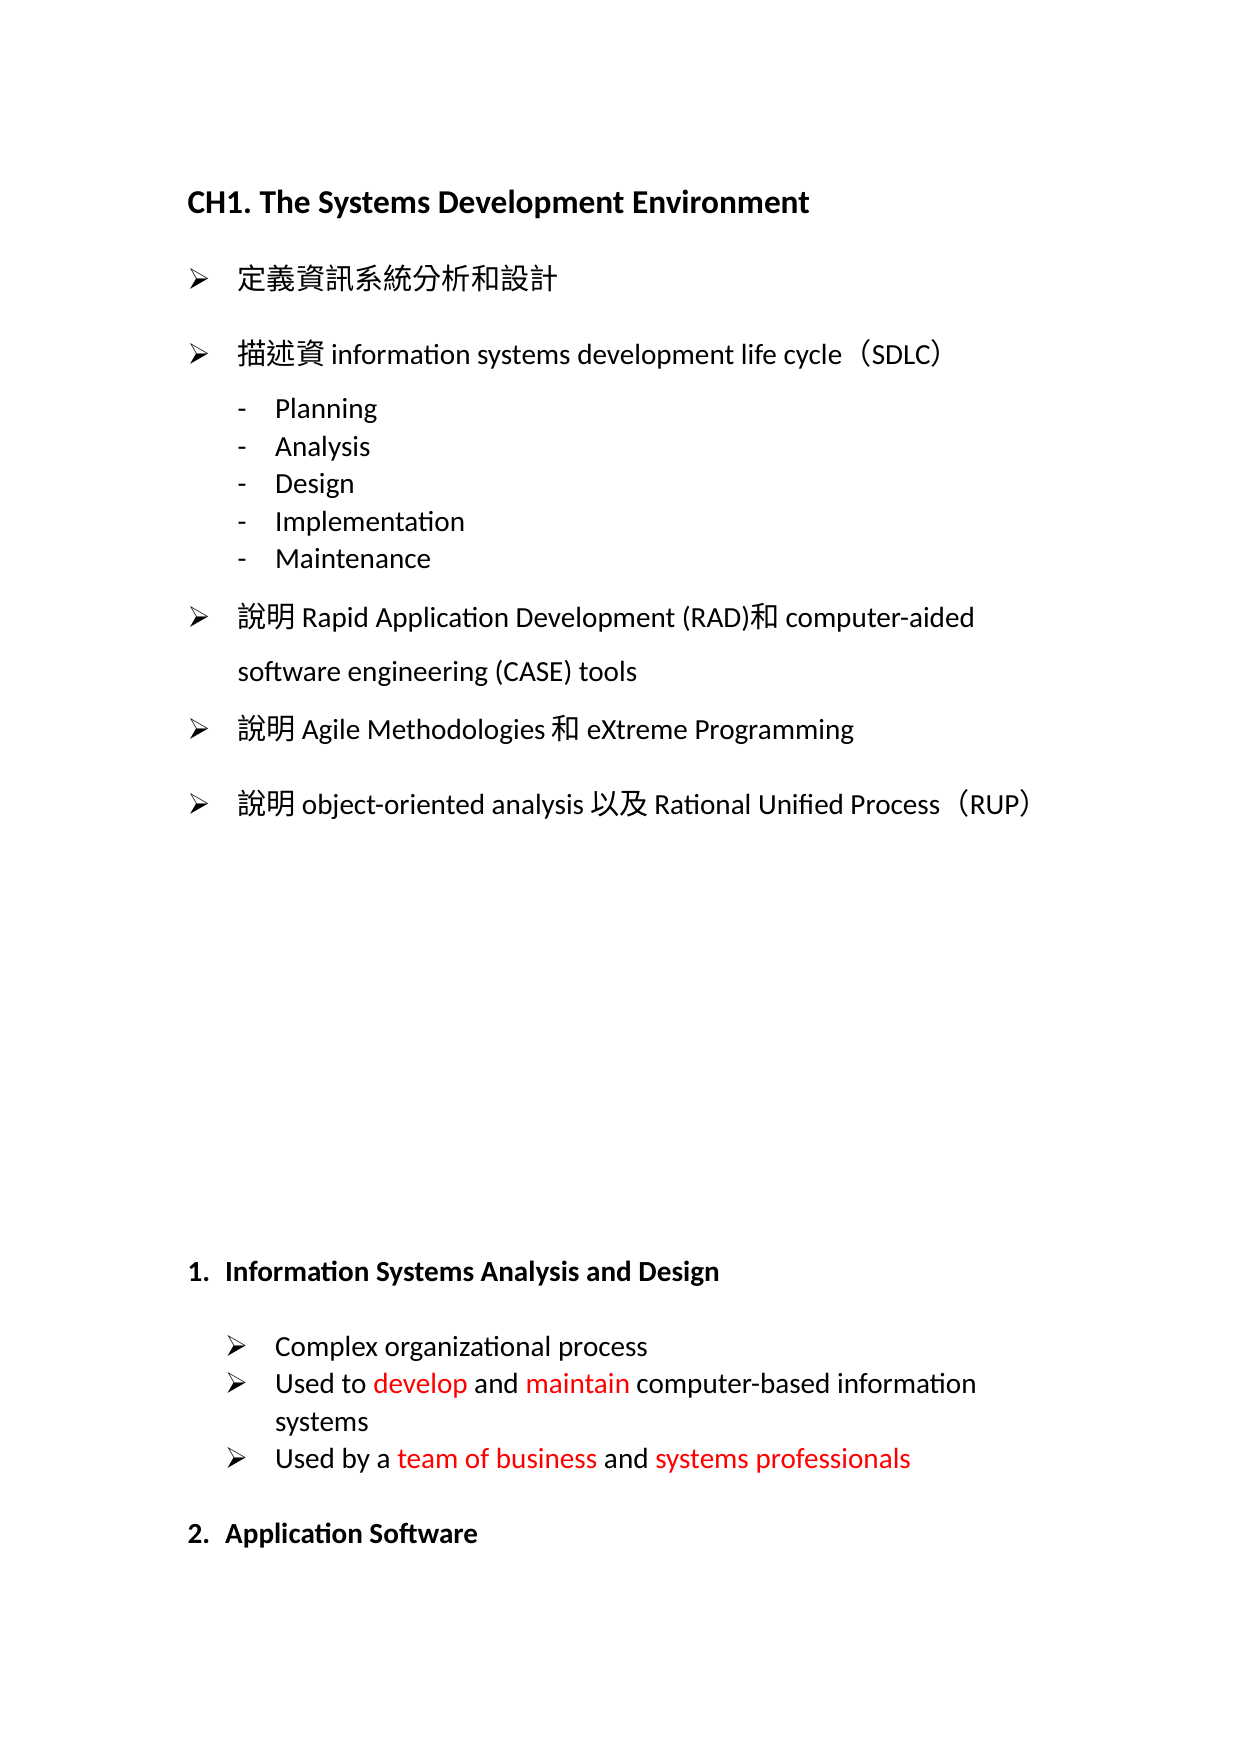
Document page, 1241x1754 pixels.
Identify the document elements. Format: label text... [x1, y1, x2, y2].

list Application Software [187, 1514, 1053, 1552]
list Complex organizational process [225, 1327, 1053, 1364]
text CH1. The Systems Development Environment [187, 164, 1053, 239]
list Planning [237, 389, 1053, 427]
list Used to develop and maintain computer-based information systems [225, 1364, 1053, 1439]
list 說明Agile Methodologies和eXtreme Programming [187, 689, 1053, 764]
list 說明object-oriented analysis以及Rational Unified Process（RUP） [187, 764, 1053, 839]
list 說明Rapid Application Development (RAD)和computer-aided software engineering (CASE) tools [187, 577, 1053, 689]
list Implementation [237, 502, 1053, 539]
list Maintenance [237, 539, 1053, 577]
list Used by a team of business and systems professionals [225, 1439, 1053, 1477]
list Analysis [237, 427, 1053, 464]
list 描述資information systems development life cycle（SDLC） [187, 314, 1053, 389]
list 定義資訊系統分析和設計 [187, 239, 1053, 314]
list Information Systems Analysis and Design [187, 1252, 1053, 1289]
list Design [237, 464, 1053, 502]
